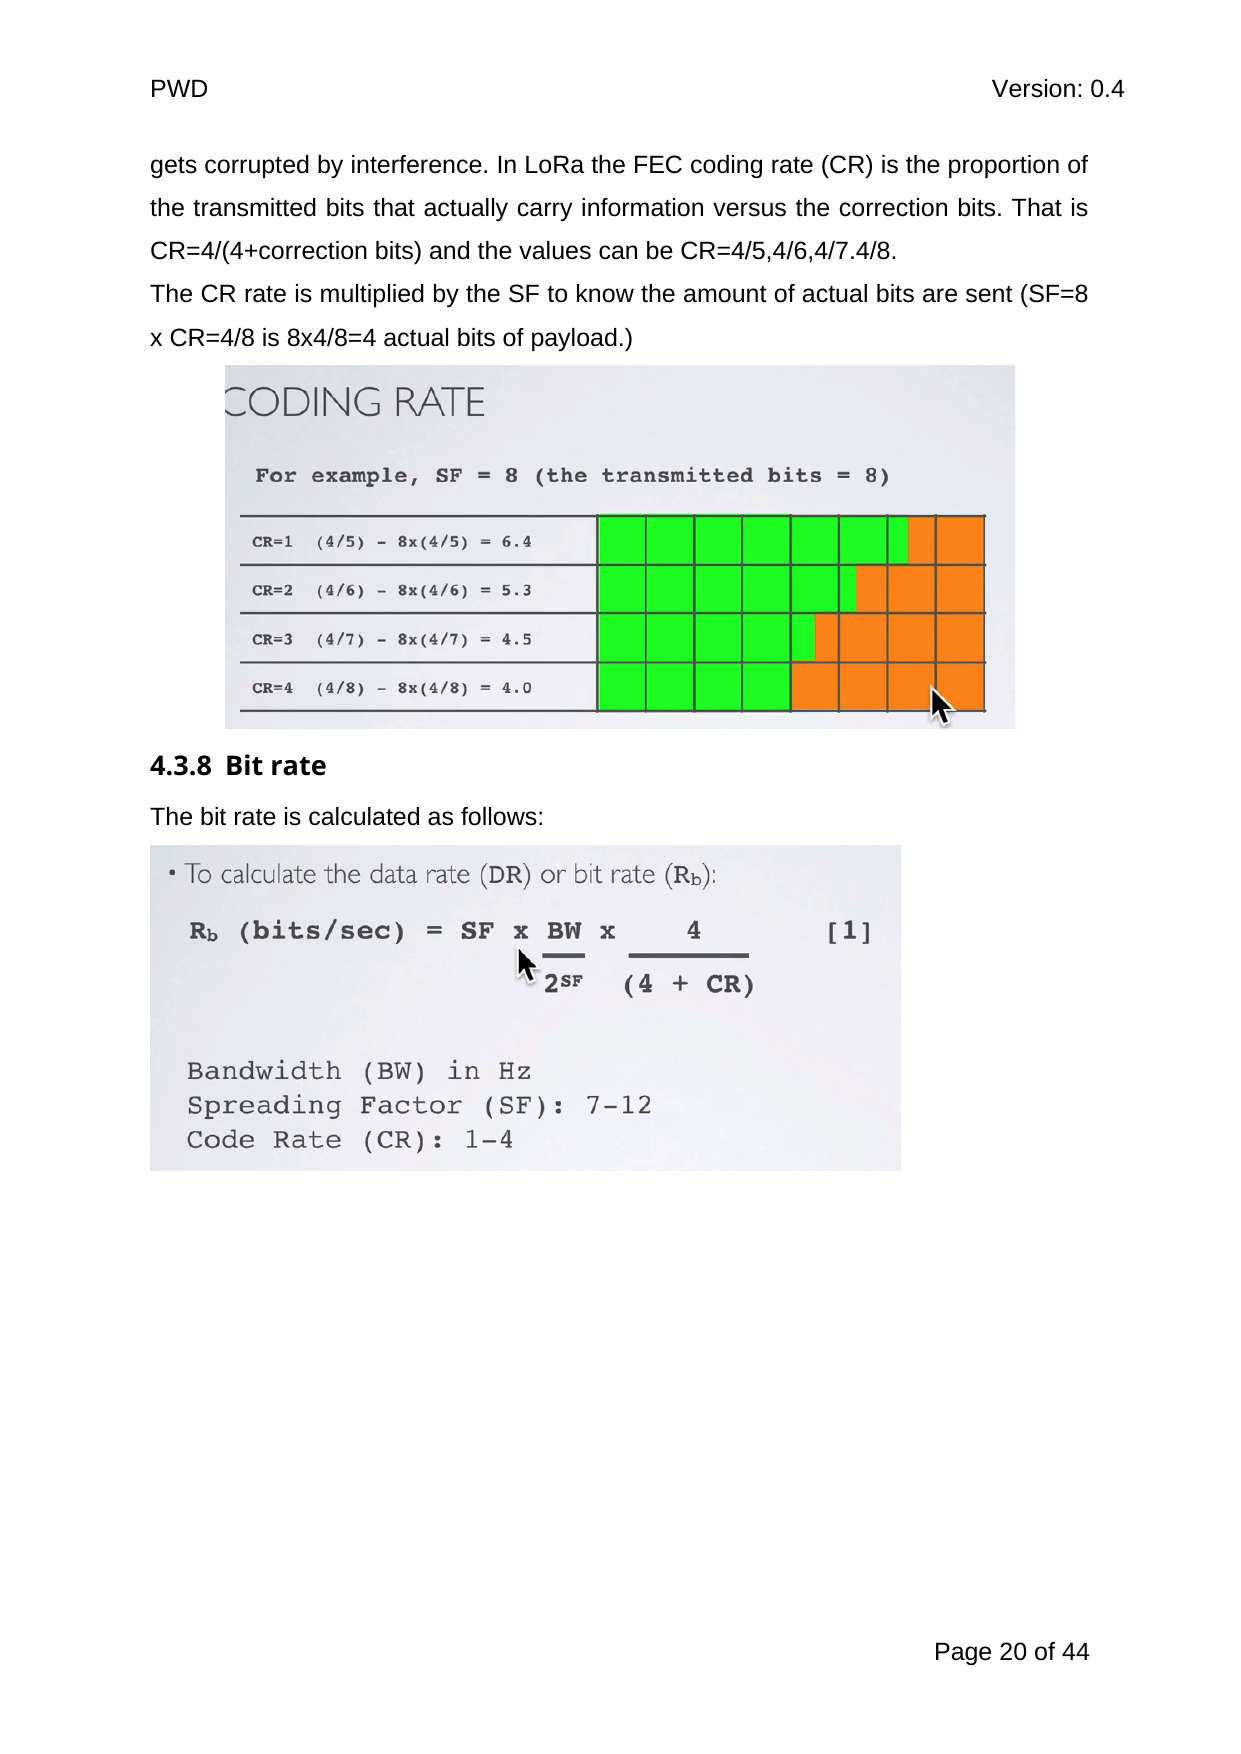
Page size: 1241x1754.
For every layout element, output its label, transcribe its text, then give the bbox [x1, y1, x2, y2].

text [150, 150, 1090, 265]
text The bit rate is calculated as follows: [150, 802, 1090, 831]
text The CR rate is multiplied by the SF to know the amount of actual bits are sent (SF=8 x CR=4/8 is 8x4/8=4 actual bits of payload.) [150, 279, 1090, 351]
picture [225, 365, 1016, 729]
picture [150, 845, 902, 1171]
subtitle Bit rate [150, 747, 1090, 783]
